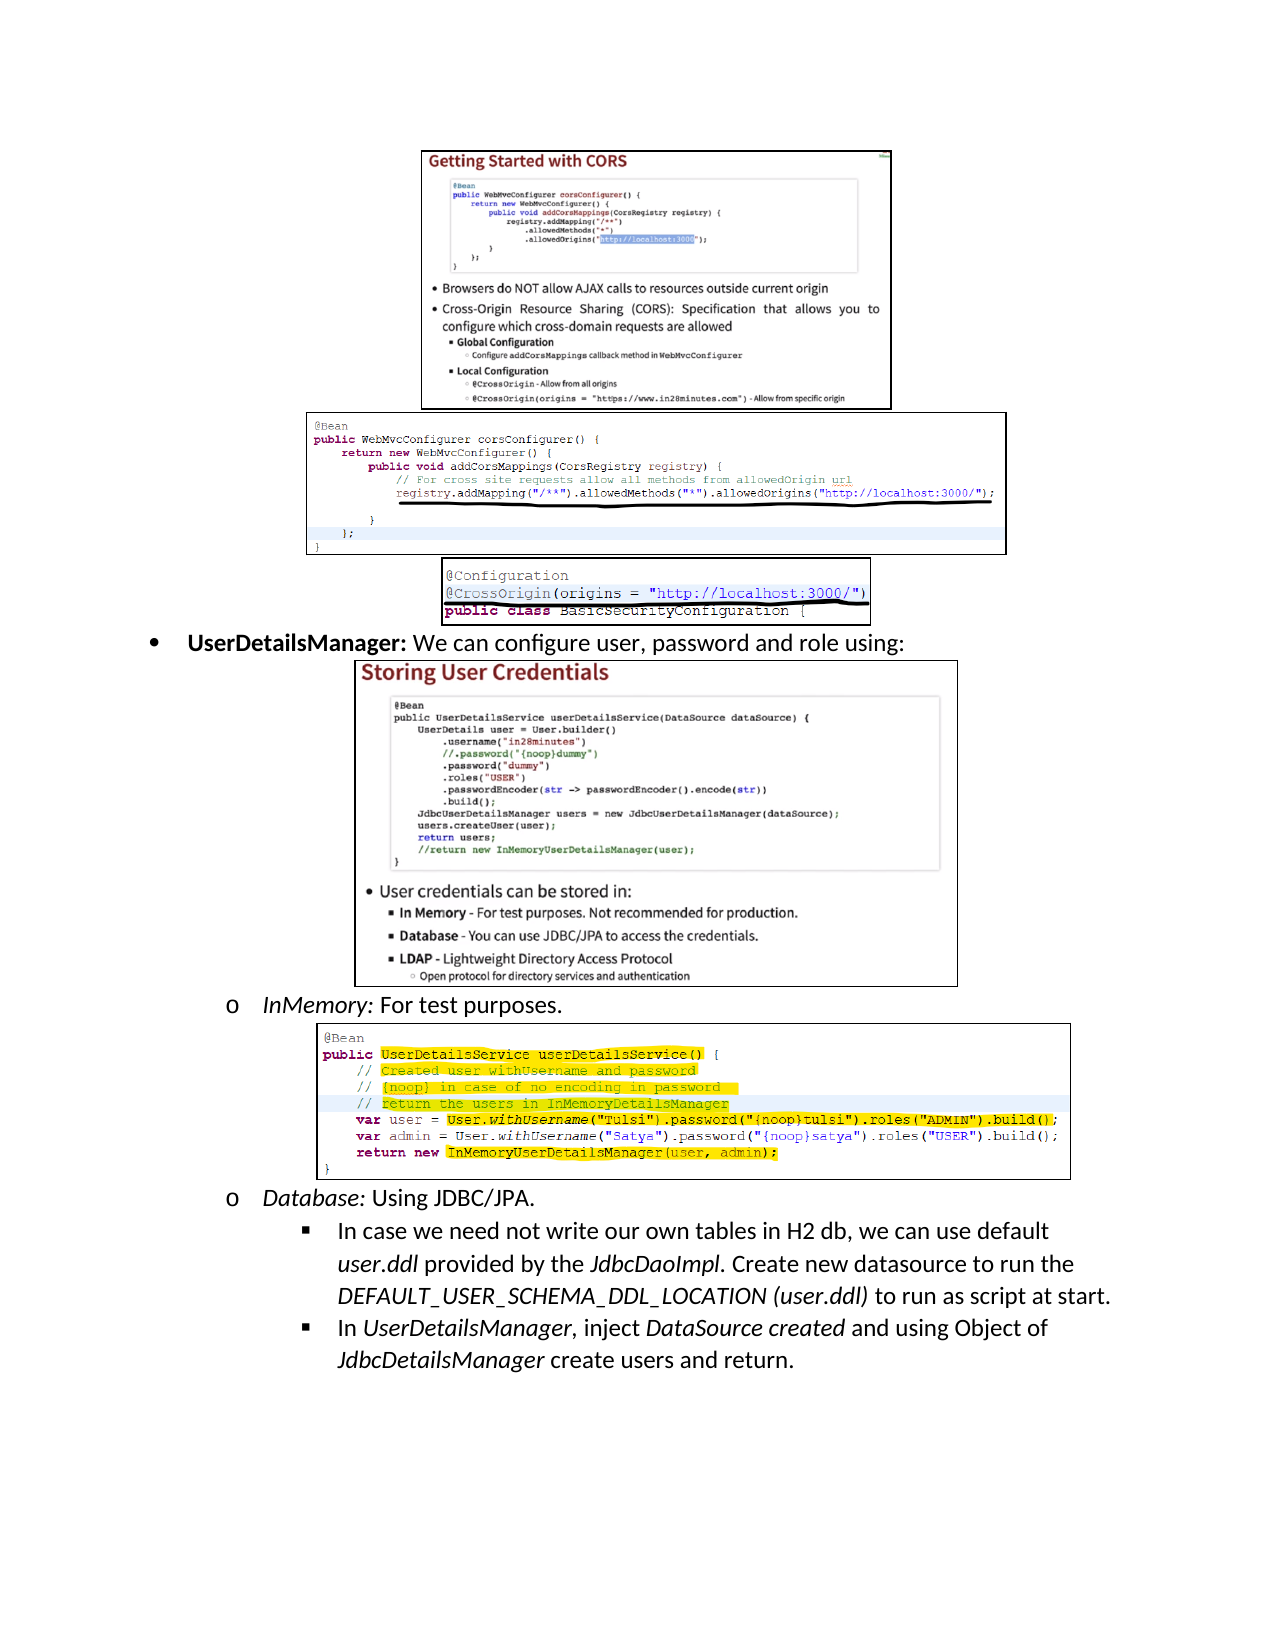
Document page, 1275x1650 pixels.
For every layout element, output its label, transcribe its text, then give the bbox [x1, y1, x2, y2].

picture [422, 152, 890, 408]
list In UserDetailsManager, inject DataSource created and using Object of JdbcDetailsManager create users and return. [300, 1312, 1125, 1375]
picture [443, 559, 870, 624]
list InMemory: For test purposes. [225, 989, 1125, 1021]
picture [318, 1024, 1070, 1179]
list Database: Using JDBC/JPA. [225, 1182, 1125, 1213]
list UserDetailsManager: We can configure user, password and role using: [150, 627, 1125, 658]
list In case we need not write our own tables in H2 db, we can use default user.ddl provided by the JdbcDaoImpl. Create new datasource to run the DEFAULT_USER_SCHEMA_DDL_LOCATION (user.ddl) to run as script at start. [300, 1215, 1125, 1311]
picture [356, 661, 957, 986]
picture [307, 413, 1005, 554]
